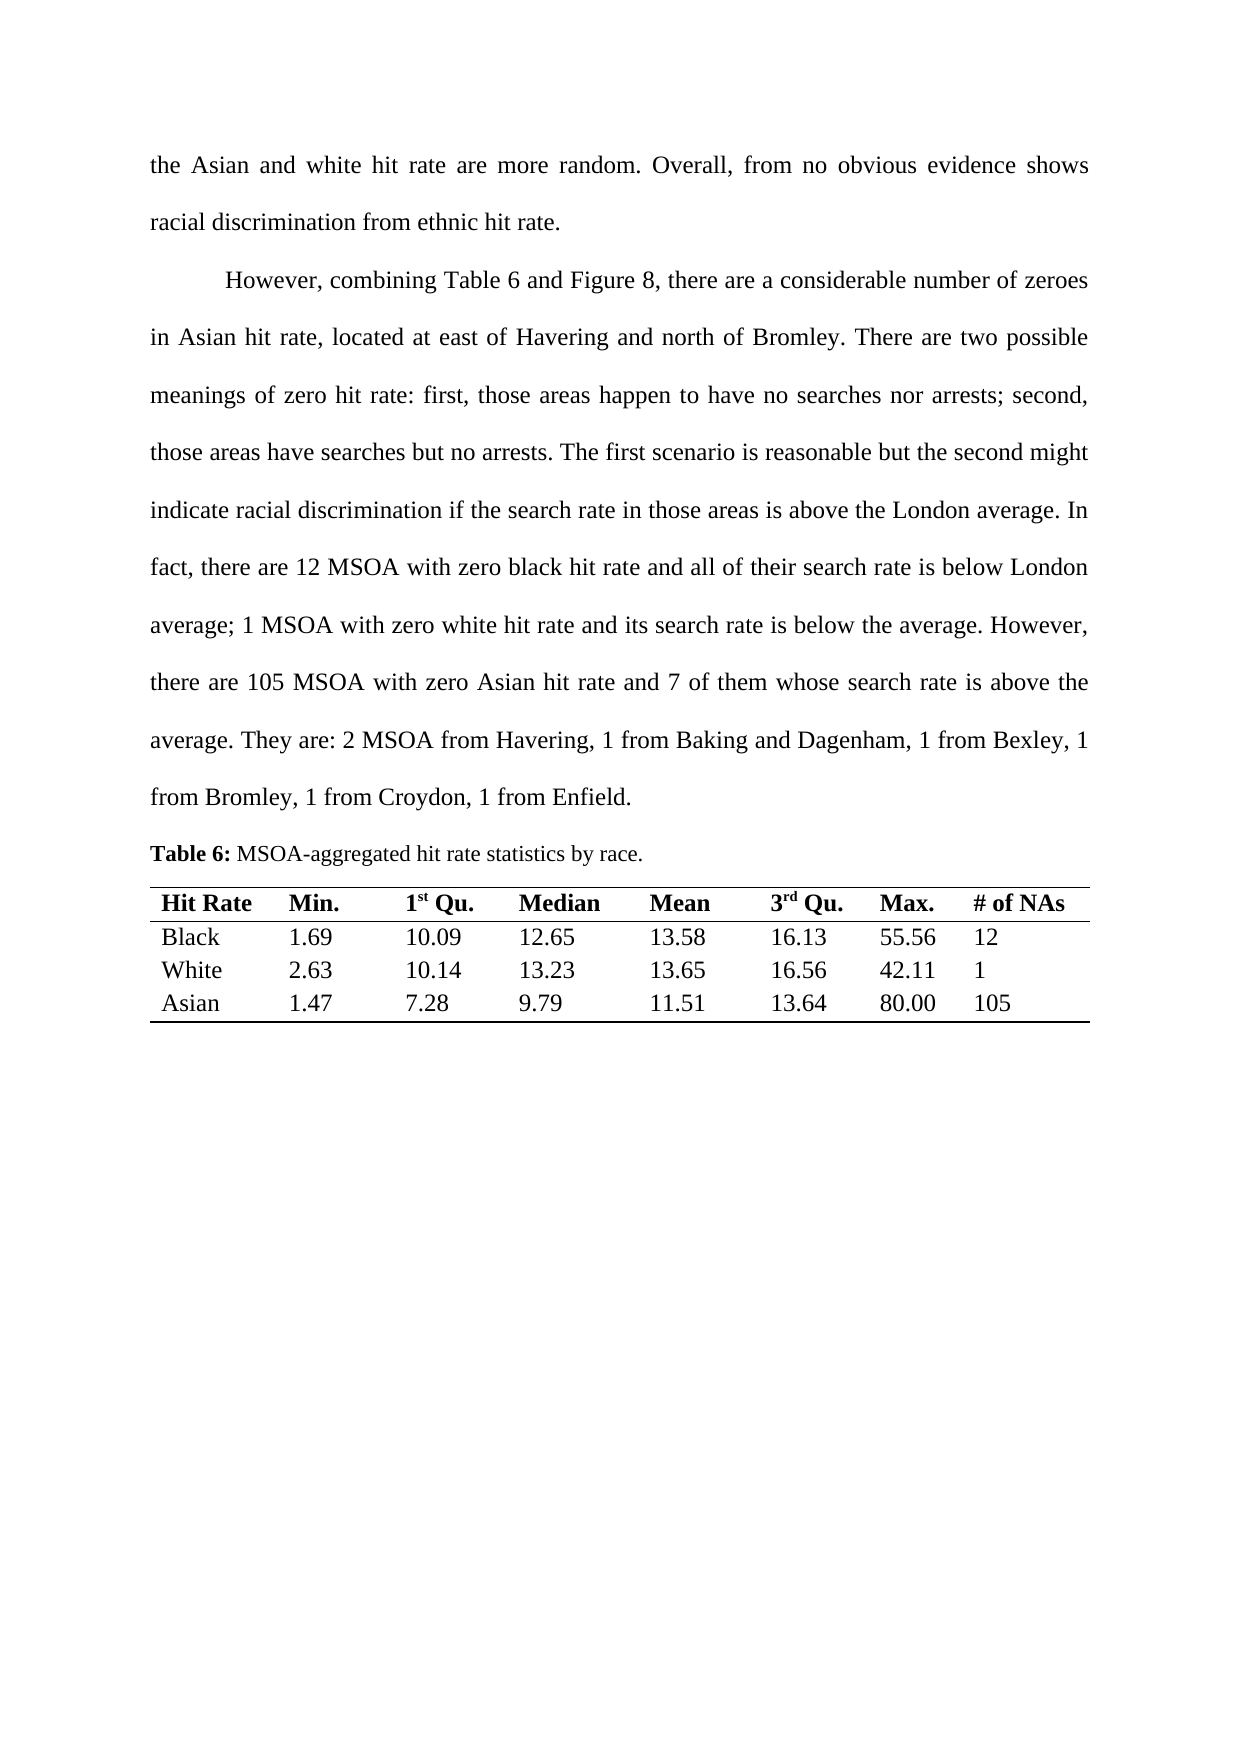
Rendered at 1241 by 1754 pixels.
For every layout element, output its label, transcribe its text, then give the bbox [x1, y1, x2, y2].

table_cell White [150, 955, 277, 988]
table_cell 13.23 [507, 955, 638, 988]
table_cell 16.56 [759, 955, 868, 988]
table_cell 13.58 [638, 922, 759, 955]
table_cell 42.11 [868, 955, 962, 988]
table_cell 12 [962, 922, 1090, 955]
table_header Max. [868, 888, 962, 921]
table_cell Asian [150, 988, 277, 1021]
table_header Mean [638, 888, 759, 921]
table_cell 2.63 [278, 955, 394, 988]
table_cell Black [150, 922, 277, 955]
table_cell 1 [962, 955, 1090, 988]
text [150, 150, 1090, 236]
table_header Min. [278, 888, 394, 921]
table_cell 12.65 [507, 922, 638, 955]
table_cell 16.13 [759, 922, 868, 955]
table_header Median [507, 888, 638, 921]
table_cell 10.14 [394, 955, 507, 988]
table_cell 7.28 [394, 988, 507, 1021]
table_cell 10.09 [394, 922, 507, 955]
table_cell 1.69 [278, 922, 394, 955]
text However, combining Table 6 and Figure 8, there are a considerable number of zeroes in Asian hit rate, located at east of Havering and north of Bromley. There are two possible meanings of zero hit rate: first, those areas happen to have no searches nor arrests; second, those areas have searches but no arrests. The first scenario is reasonable but the second might indicate racial discrimination if the search rate in those areas is above the London average. In fact, there are 12 MSOA with zero black hit rate and all of their search rate is below London average; 1 MSOA with zero white hit rate and its search rate is below the average. However, there are 105 MSOA with zero Asian hit rate and 7 of them whose search rate is above the average. They are: 2 MSOA from Havering, 1 from Baking and Dagenham, 1 from Bexley, 1 from Bromley, 1 from Croydon, 1 from Enfield. [150, 265, 1090, 811]
table_cell 9.79 [507, 988, 638, 1021]
table_header Hit Rate [150, 888, 277, 921]
table_header 1st Qu. [394, 888, 507, 921]
table_cell 1.47 [278, 988, 394, 1021]
table_cell 13.64 [759, 988, 868, 1021]
table_header # of NAs [962, 888, 1090, 921]
table_cell 80.00 [868, 988, 962, 1021]
table_header 3rd Qu. [759, 888, 868, 921]
table_cell 11.51 [638, 988, 759, 1021]
text Table 6: MSOA-aggregated hit rate statistics by race. [150, 840, 1090, 866]
table_cell 13.65 [638, 955, 759, 988]
table_cell 105 [962, 988, 1090, 1021]
table_cell 55.56 [868, 922, 962, 955]
